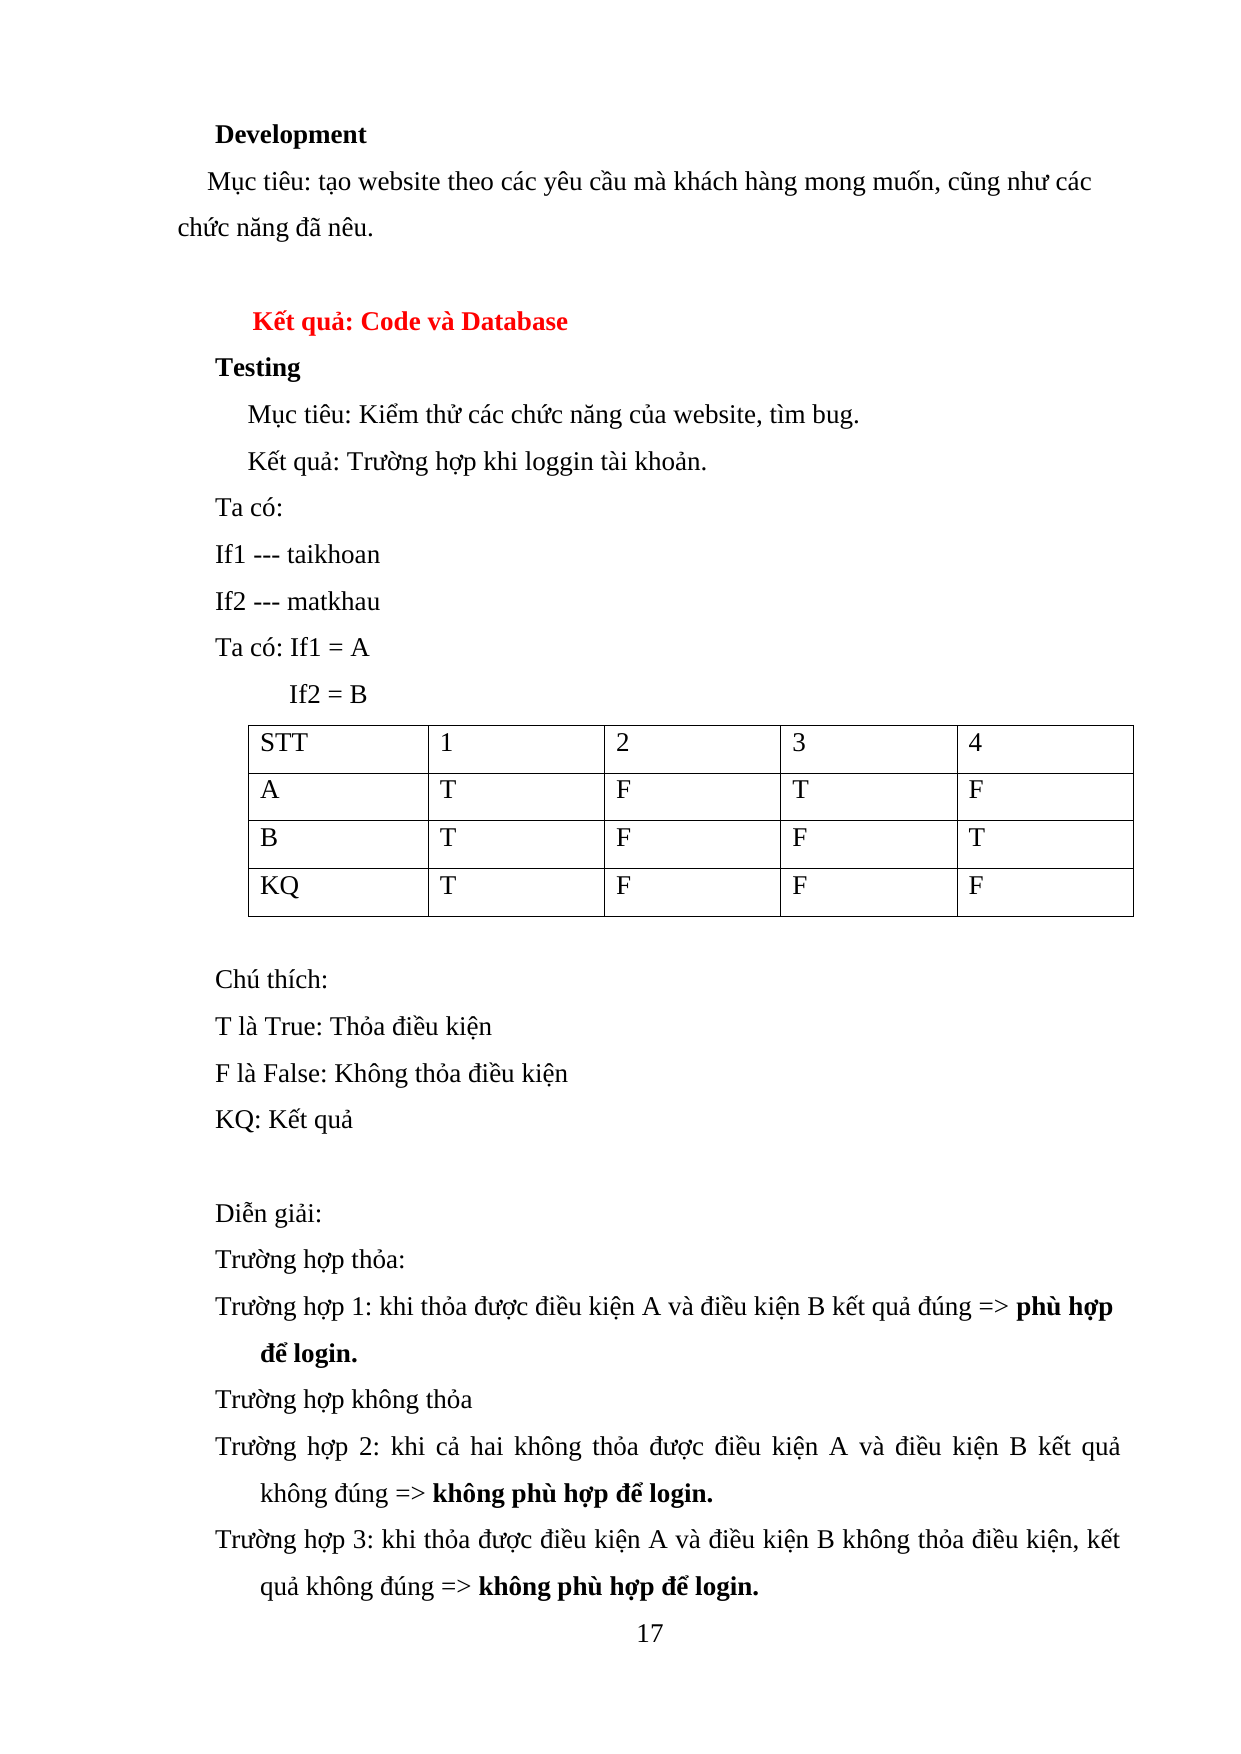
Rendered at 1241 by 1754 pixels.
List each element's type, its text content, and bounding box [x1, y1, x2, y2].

table_cell B [249, 821, 428, 868]
text Trường hợp không thỏa [215, 1383, 1122, 1414]
table_header STT [249, 726, 428, 772]
text Development [215, 118, 1122, 149]
text Trường hợp 1: khi thỏa được điều kiện A và điều kiện B kết quả đúng => phù hợp để login. [215, 1290, 1122, 1368]
text Trường hợp 2: khi cả hai không thỏa được điều kiện A và điều kiện B kết quả không đúng => không phù hợp để login. [215, 1430, 1122, 1508]
table_cell F [958, 774, 1133, 820]
table_cell F [605, 821, 780, 868]
text If2 --- matkhau [215, 585, 1122, 616]
text Mục tiêu: Kiểm thử các chức năng của website, tìm bug. [177, 398, 1122, 429]
list Mục tiêu: tạo website theo các yêu cầu mà khách hàng mong muốn, cũng như các chức năng đã nêu. [177, 165, 1122, 243]
table_cell T [781, 774, 957, 820]
text Trường hợp thỏa: [215, 1243, 1122, 1274]
table_cell T [429, 869, 604, 916]
text KQ: Kết quả [215, 1103, 1122, 1134]
text F là False: Không thỏa điều kiện [215, 1057, 1122, 1088]
table_cell F [781, 821, 957, 868]
text If1 --- taikhoan [215, 538, 1122, 569]
table_header 3 [781, 726, 957, 772]
text Ta có: If1 = A [215, 631, 1122, 663]
text Diễn giải: [215, 1197, 1122, 1228]
table_cell KQ [249, 869, 428, 916]
text T là True: Thỏa điều kiện [215, 1010, 1122, 1041]
table_cell F [958, 869, 1133, 916]
table_cell T [429, 774, 604, 820]
table_header 2 [605, 726, 780, 772]
text Ta có: [215, 491, 1122, 523]
text Chú thích: [215, 963, 1122, 994]
table_header 4 [958, 726, 1133, 772]
table_cell T [429, 821, 604, 868]
table_cell F [781, 869, 957, 916]
text Testing [215, 351, 1122, 383]
table_header 1 [429, 726, 604, 772]
text Trường hợp 3: khi thỏa được điều kiện A và điều kiện B không thỏa điều kiện, kết quả không đúng => không phù hợp để login. [215, 1523, 1122, 1601]
table_cell T [958, 821, 1133, 868]
table_cell F [605, 869, 780, 916]
table_cell F [605, 774, 780, 820]
text Kết quả: Trường hợp khi loggin tài khoản. [177, 445, 1122, 476]
text If2 = B [215, 678, 1122, 709]
table_cell A [249, 774, 428, 820]
list Kết quả: Code và Database [252, 305, 1122, 336]
